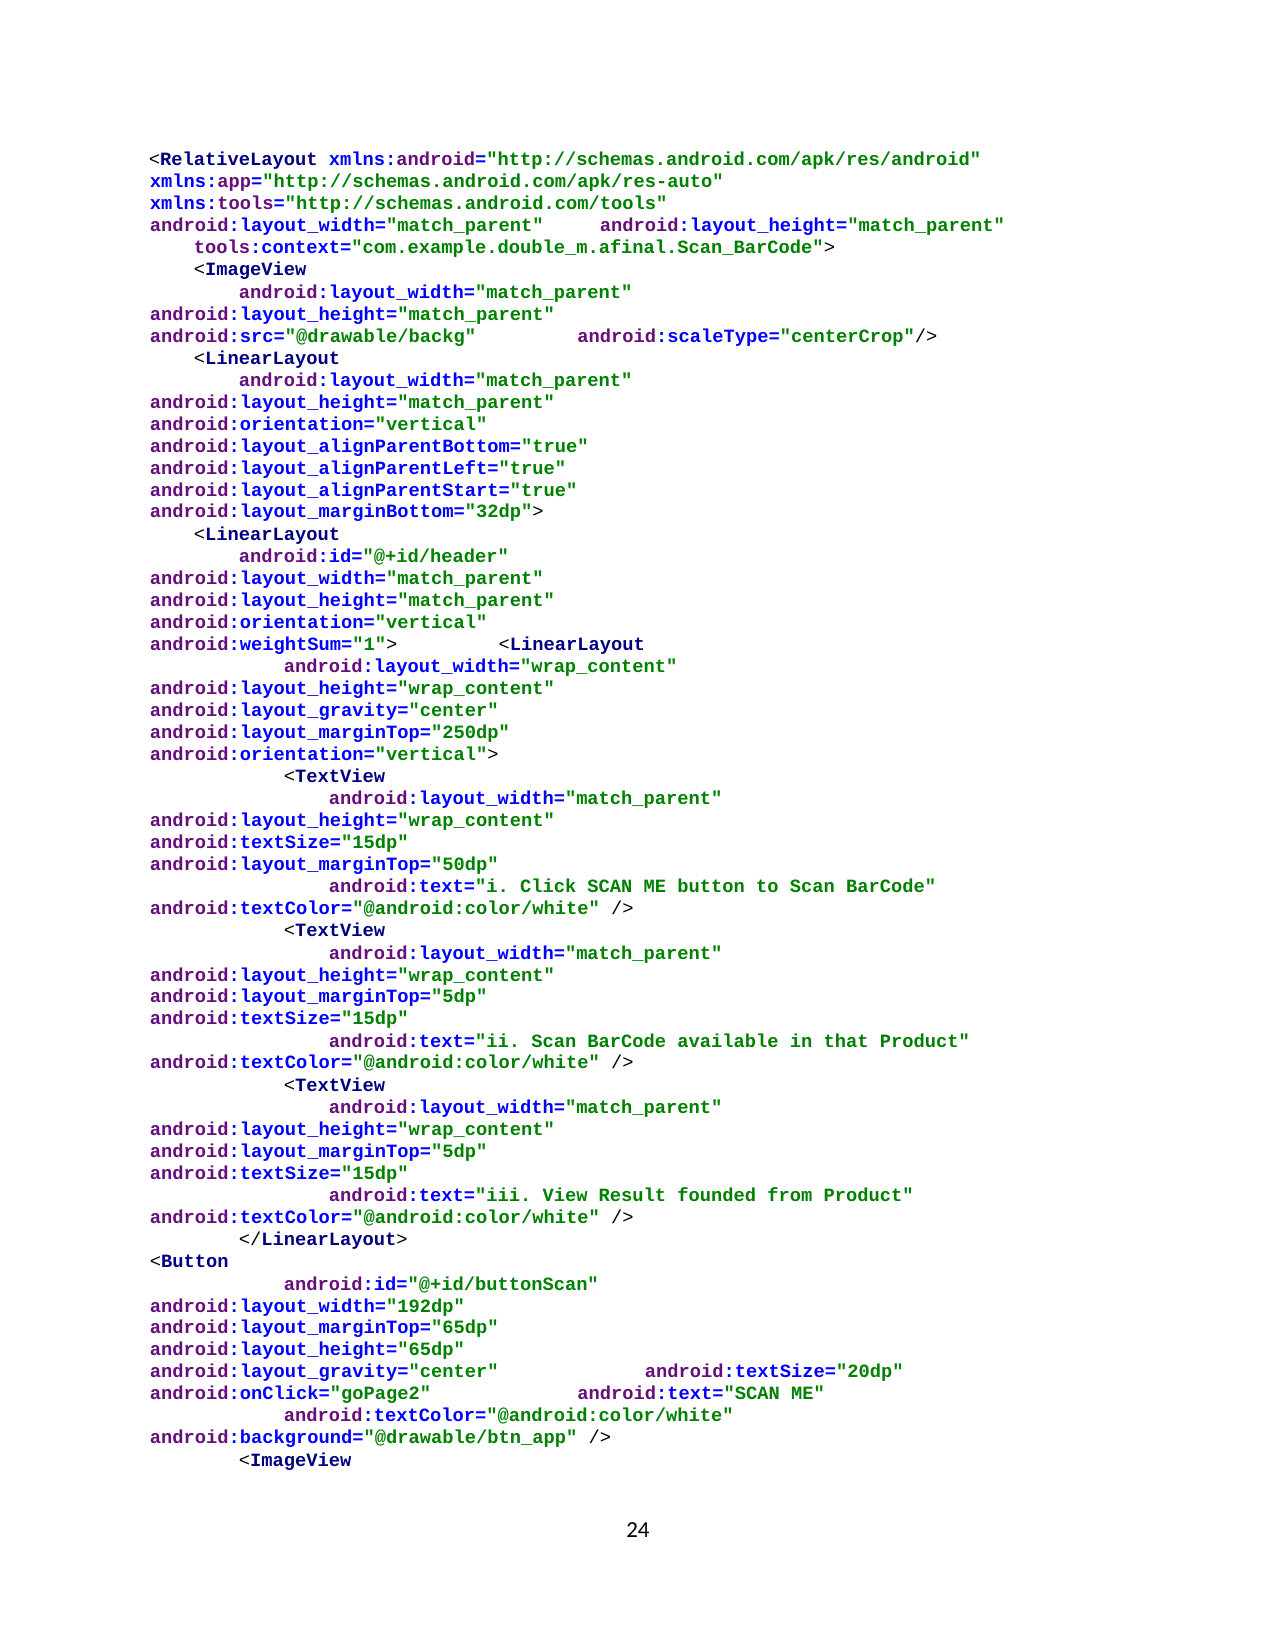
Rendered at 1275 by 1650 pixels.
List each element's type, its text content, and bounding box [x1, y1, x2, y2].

text android:text="i. Click SCAN ME button to Scan BarCode" android:textColor="@android:color/white" /> [148, 877, 1005, 920]
text <TextView [148, 767, 499, 788]
text <LinearLayout [148, 524, 499, 546]
text android:layout_width="match_parent" android:layout_height="wrap_content" android:layout_marginTop="5dp" android:textSize="15dp" [148, 943, 926, 1030]
text <ImageView [148, 260, 499, 281]
text android:text="ii. Scan BarCode available in that Product" android:textColor="@android:color/white" /> [148, 1031, 1005, 1074]
text tools:context="com.example.double_m.afinal.Scan_BarCode"> [148, 238, 1005, 259]
text android:layout_width="match_parent" android:layout_height="match_parent" android:src="@drawable/backg" android:scaleType="centerCrop"/> [148, 283, 938, 348]
text <RelativeLayout xmlns:android="http://schemas.android.com/apk/res/android" xmlns:app="http://schemas.android.com/apk/res-auto" xmlns:tools="http://schemas.android.com/tools" android:layout_width="match_parent" android:layout_height="match_parent" [148, 150, 1005, 237]
text android:id="@+id/header" android:layout_width="match_parent" android:layout_height="match_parent" android:orientation="vertical" android:weightSum="1"> <LinearLayout [148, 547, 645, 656]
text android:layout_width="wrap_content" android:layout_height="wrap_content" android:layout_gravity="center" android:layout_marginTop="250dp" android:orientation="vertical"> [148, 657, 926, 766]
text <TextView [148, 1076, 499, 1097]
text android:textColor="@android:color/white" android:background="@drawable/btn_app" /> [148, 1406, 1005, 1449]
text </LinearLayout> <Button [148, 1230, 499, 1273]
text <TextView [148, 921, 499, 942]
text android:layout_width="match_parent" android:layout_height="match_parent" android:orientation="vertical" android:layout_alignParentBottom="true" android:layout_alignParentLeft="true" android:layout_alignParentStart="true" android:layout_marginBottom="32dp"> [148, 371, 679, 523]
text android:text="iii. View Result founded from Product" android:textColor="@android:color/white" /> [148, 1186, 1005, 1229]
text <LinearLayout [148, 349, 499, 370]
text android:id="@+id/buttonScan" android:layout_width="192dp" android:layout_marginTop="65dp" android:layout_height="65dp" android:layout_gravity="center" android:textSize="20dp" android:onClick="goPage2" android:text="SCAN ME" [148, 1274, 926, 1405]
text android:layout_width="match_parent" android:layout_height="wrap_content" android:layout_marginTop="5dp" android:textSize="15dp" [148, 1098, 926, 1185]
text android:layout_width="match_parent" android:layout_height="wrap_content" android:textSize="15dp" android:layout_marginTop="50dp" [148, 789, 926, 876]
text <ImageView [148, 1450, 499, 1472]
